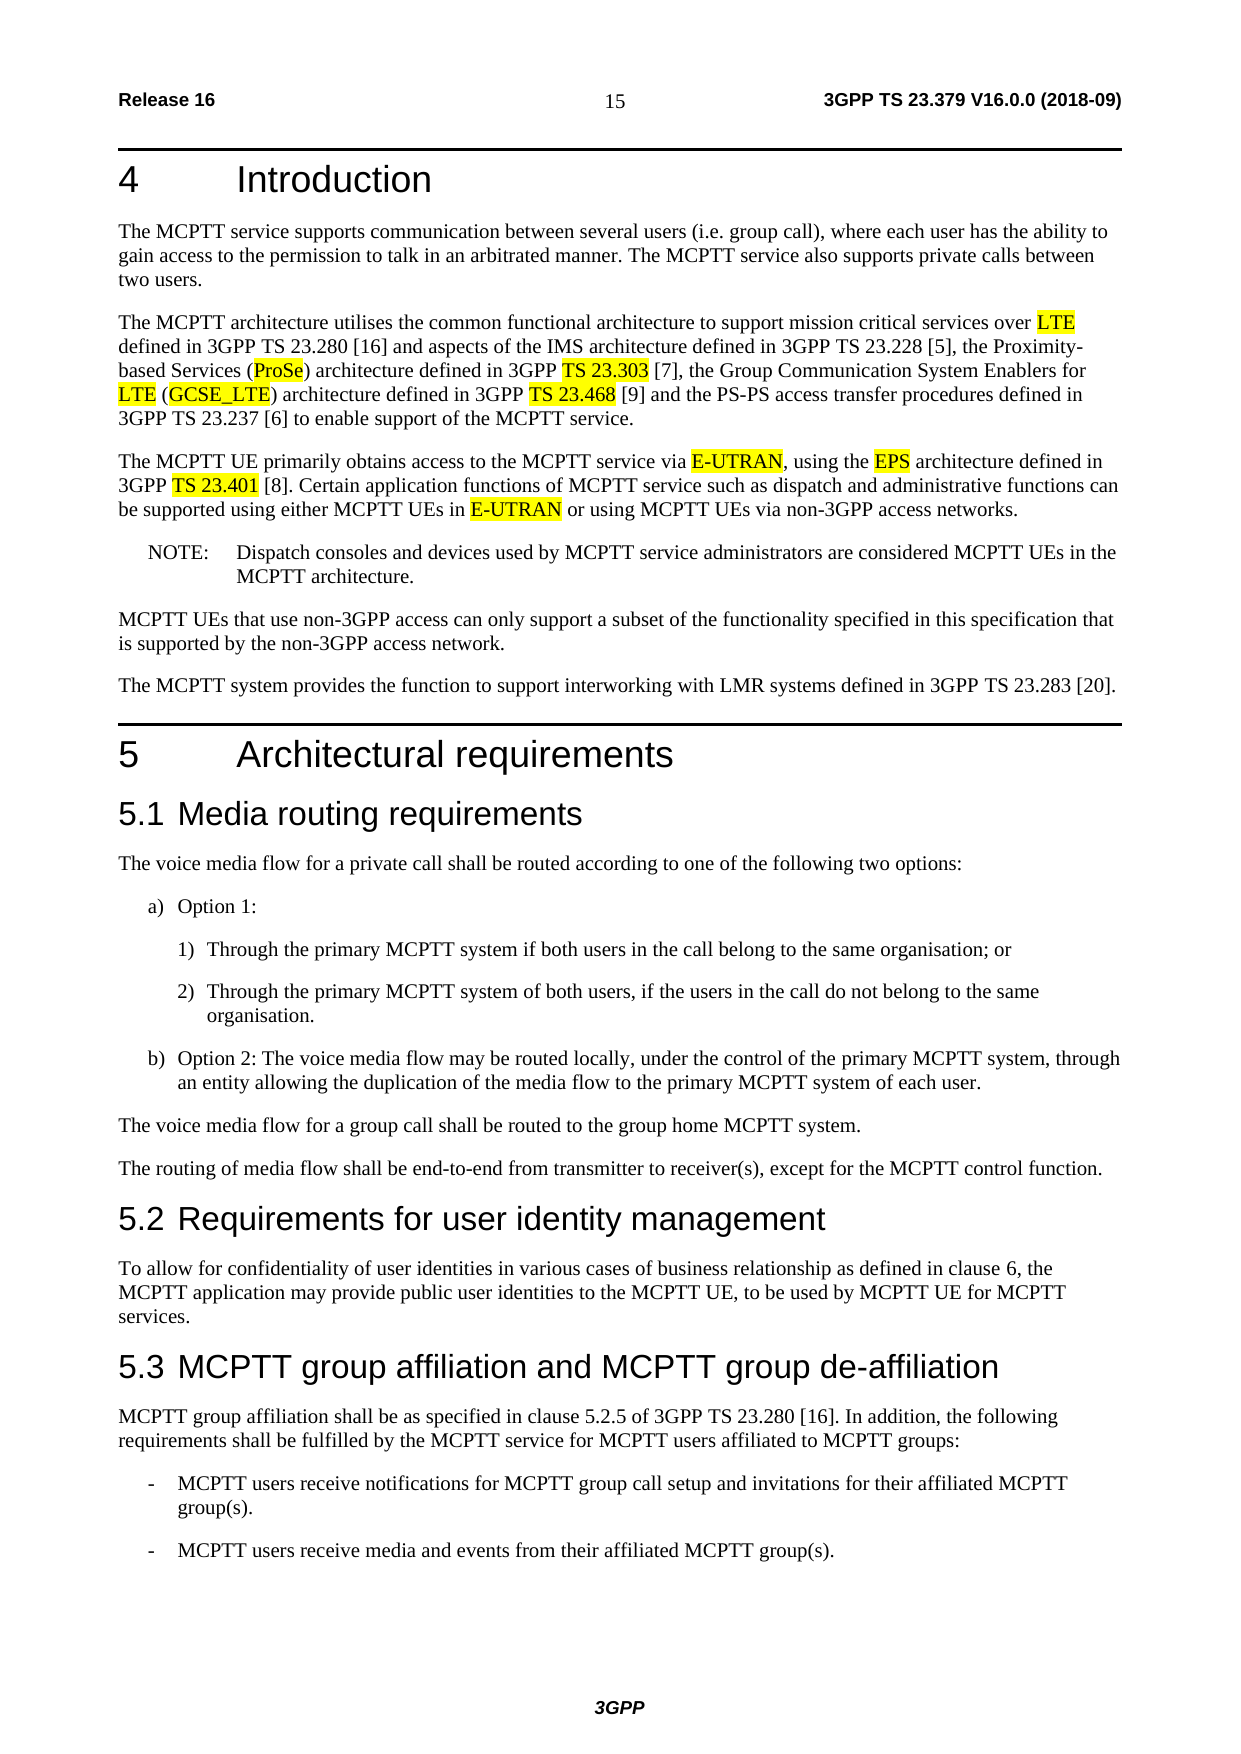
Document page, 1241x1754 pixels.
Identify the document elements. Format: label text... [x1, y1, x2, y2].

text - MCPTT users receive media and events from their affiliated MCPTT group(s). [148, 1538, 1122, 1562]
text The voice media flow for a private call shall be routed according to one of the following two options: [118, 851, 1122, 875]
text b) Option 2: The voice media flow may be routed locally, under the control of the primary MCPTT system, through an entity allowing the duplication of the media flow to the primary MCPTT system of each user. [148, 1046, 1122, 1094]
text 1) Through the primary MCPTT system if both users in the call belong to the same organisation; or [177, 937, 1122, 961]
text MCPTT group affiliation shall be as specified in clause 5.2.5 of 3GPP TS 23.280 [16]. In addition, the following requirements shall be fulfilled by the MCPTT service for MCPTT users affiliated to MCPTT groups: [118, 1404, 1122, 1452]
text NOTE: Dispatch consoles and devices used by MCPTT service administrators are considered MCPTT UEs in the MCPTT architecture. [148, 540, 1122, 588]
subtitle 5.1 Media routing requirements [118, 794, 1122, 832]
text MCPTT UEs that use non-3GPP access can only support a subset of the functionality specified in this specification that is supported by the non-3GPP access network. [118, 607, 1122, 655]
subtitle 5.2 Requirements for user identity management [118, 1199, 1122, 1237]
text To allow for confidentiality of user identities in various cases of business relationship as defined in clause 6, the MCPTT application may provide public user identities to the MCPTT UE, to be used by MCPTT UE for MCPTT services. [118, 1256, 1122, 1328]
text The MCPTT service supports communication between several users (i.e. group call), where each user has the ability to gain access to the permission to talk in an arbitrated manner. The MCPTT service also supports private calls between two users. [118, 219, 1122, 291]
subtitle 5 Architectural requirements [118, 726, 1122, 775]
text The voice media flow for a group call shall be routed to the group home MCPTT system. [118, 1113, 1122, 1137]
text The MCPTT system provides the function to support interworking with LMR systems defined in 3GPP TS 23.283 [20]. [118, 673, 1122, 697]
text 2) Through the primary MCPTT system of both users, if the users in the call do not belong to the same organisation. [177, 979, 1122, 1027]
text The routing of media flow shall be end-to-end from transmitter to receiver(s), except for the MCPTT control function. [118, 1156, 1122, 1180]
subtitle 5.3 MCPTT group affiliation and MCPTT group de-affiliation [118, 1347, 1122, 1385]
text - MCPTT users receive notifications for MCPTT group call setup and invitations for their affiliated MCPTT group(s). [148, 1471, 1122, 1519]
text The MCPTT architecture utilises the common functional architecture to support mission critical services over LTE defined in 3GPP TS 23.280 [16] and aspects of the IMS architecture defined in 3GPP TS 23.228 [5], the Proximity-based Services (ProSe) architecture defined in 3GPP TS 23.303 [7], the Group Communication System Enablers for LTE (GCSE_LTE) architecture defined in 3GPP TS 23.468 [9] and the PS-PS access transfer procedures defined in 3GPP TS 23.237 [6] to enable support of the MCPTT service. [118, 310, 1122, 430]
text The MCPTT UE primarily obtains access to the MCPTT service via E-UTRAN, using the EPS architecture defined in 3GPP TS 23.401 [8]. Certain application functions of MCPTT service such as dispatch and administrative functions can be supported using either MCPTT UEs in E-UTRAN or using MCPTT UEs via non-3GPP access networks. [118, 449, 1122, 521]
text a) Option 1: [148, 894, 1122, 918]
subtitle 4 Introduction [118, 151, 1122, 200]
